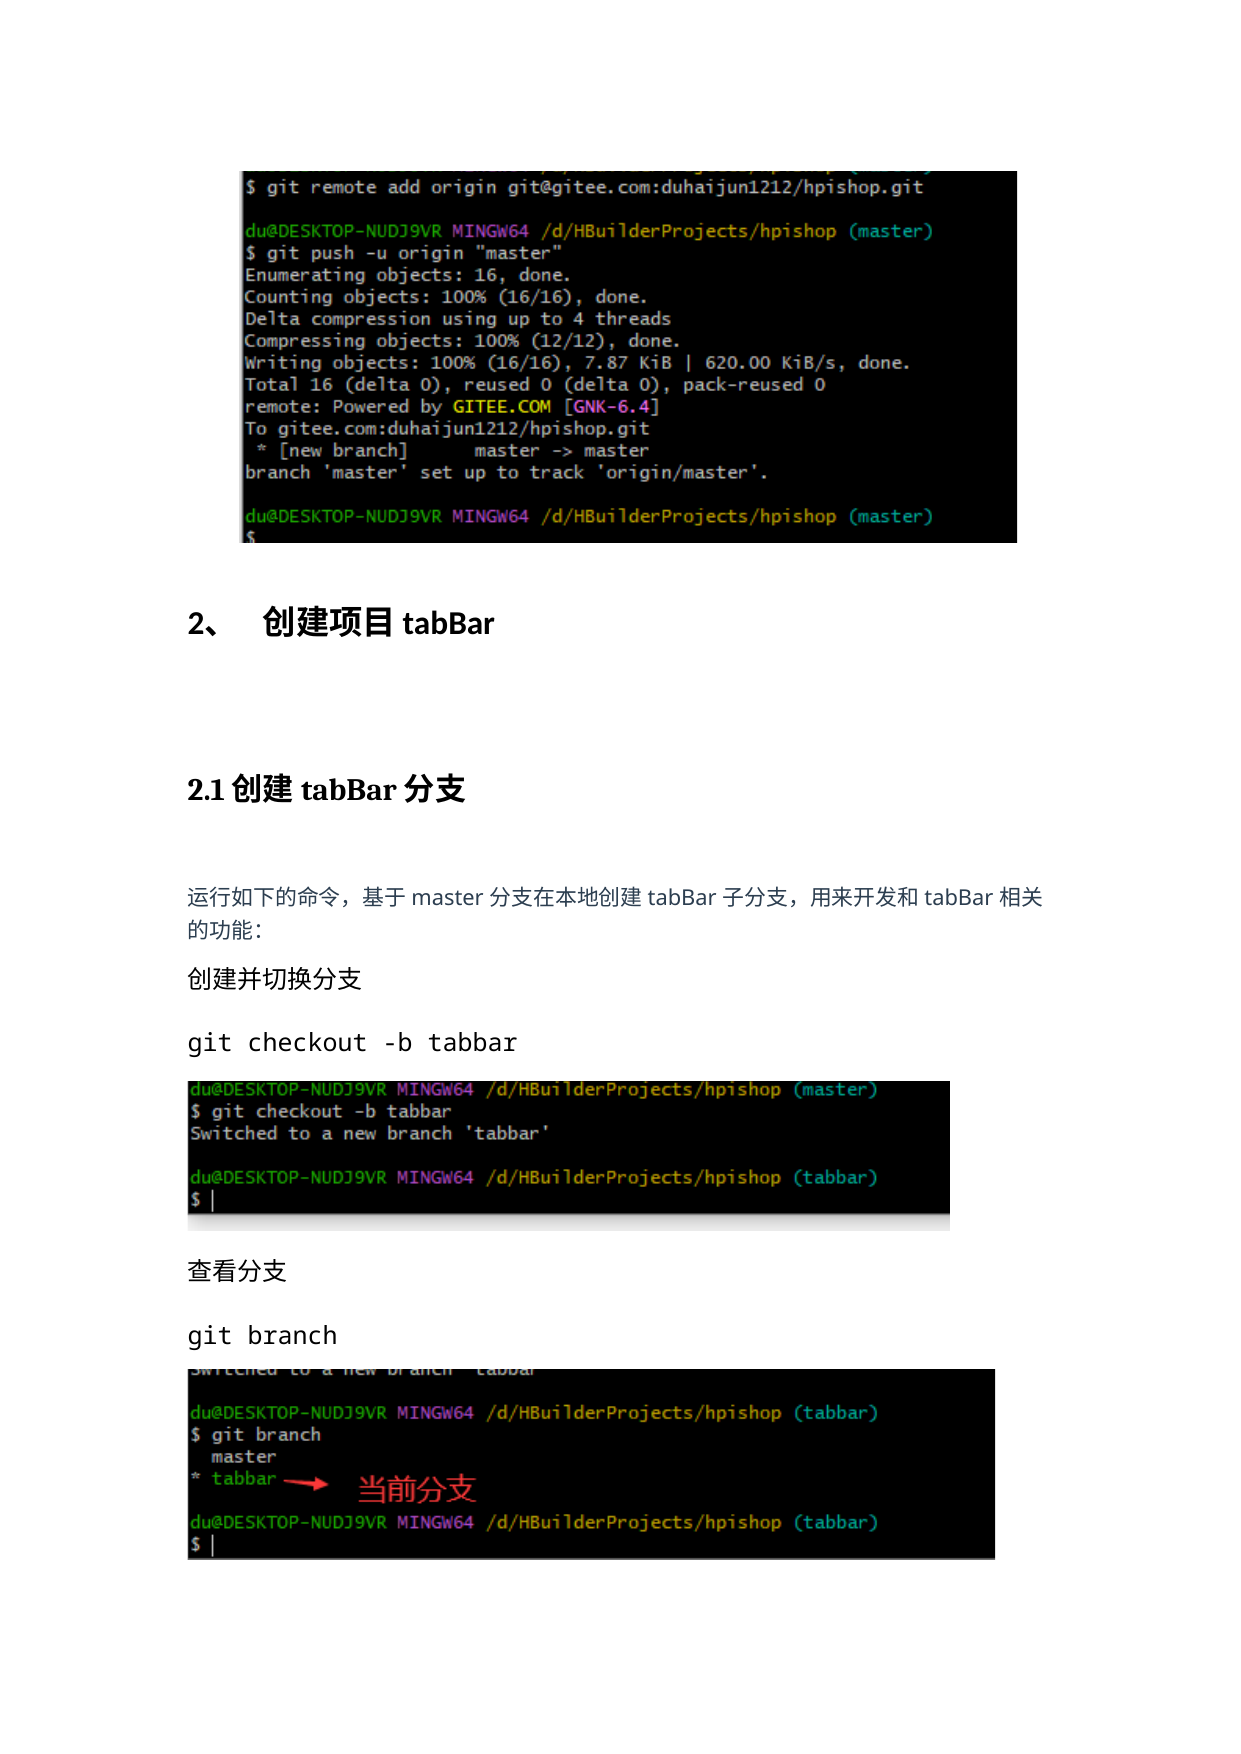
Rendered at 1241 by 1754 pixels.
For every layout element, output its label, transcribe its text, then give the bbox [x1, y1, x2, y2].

text git checkout -b tabbar [187, 1010, 1053, 1075]
subtitle 2.1创建 tabBar 分支 [187, 755, 1053, 820]
text 创建并切换分支 [187, 945, 1053, 1010]
text 运行如下的命令，基于 master 分支在本地创建 tabBar 子分支，用来开发和 tabBar 相关的功能： [187, 880, 1053, 945]
subtitle 创建项目tabBar [187, 587, 1053, 652]
text git branch [187, 1302, 1053, 1367]
picture [187, 1369, 996, 1560]
picture [187, 1081, 950, 1231]
picture [239, 171, 1018, 543]
text 查看分支 [187, 1237, 1053, 1302]
